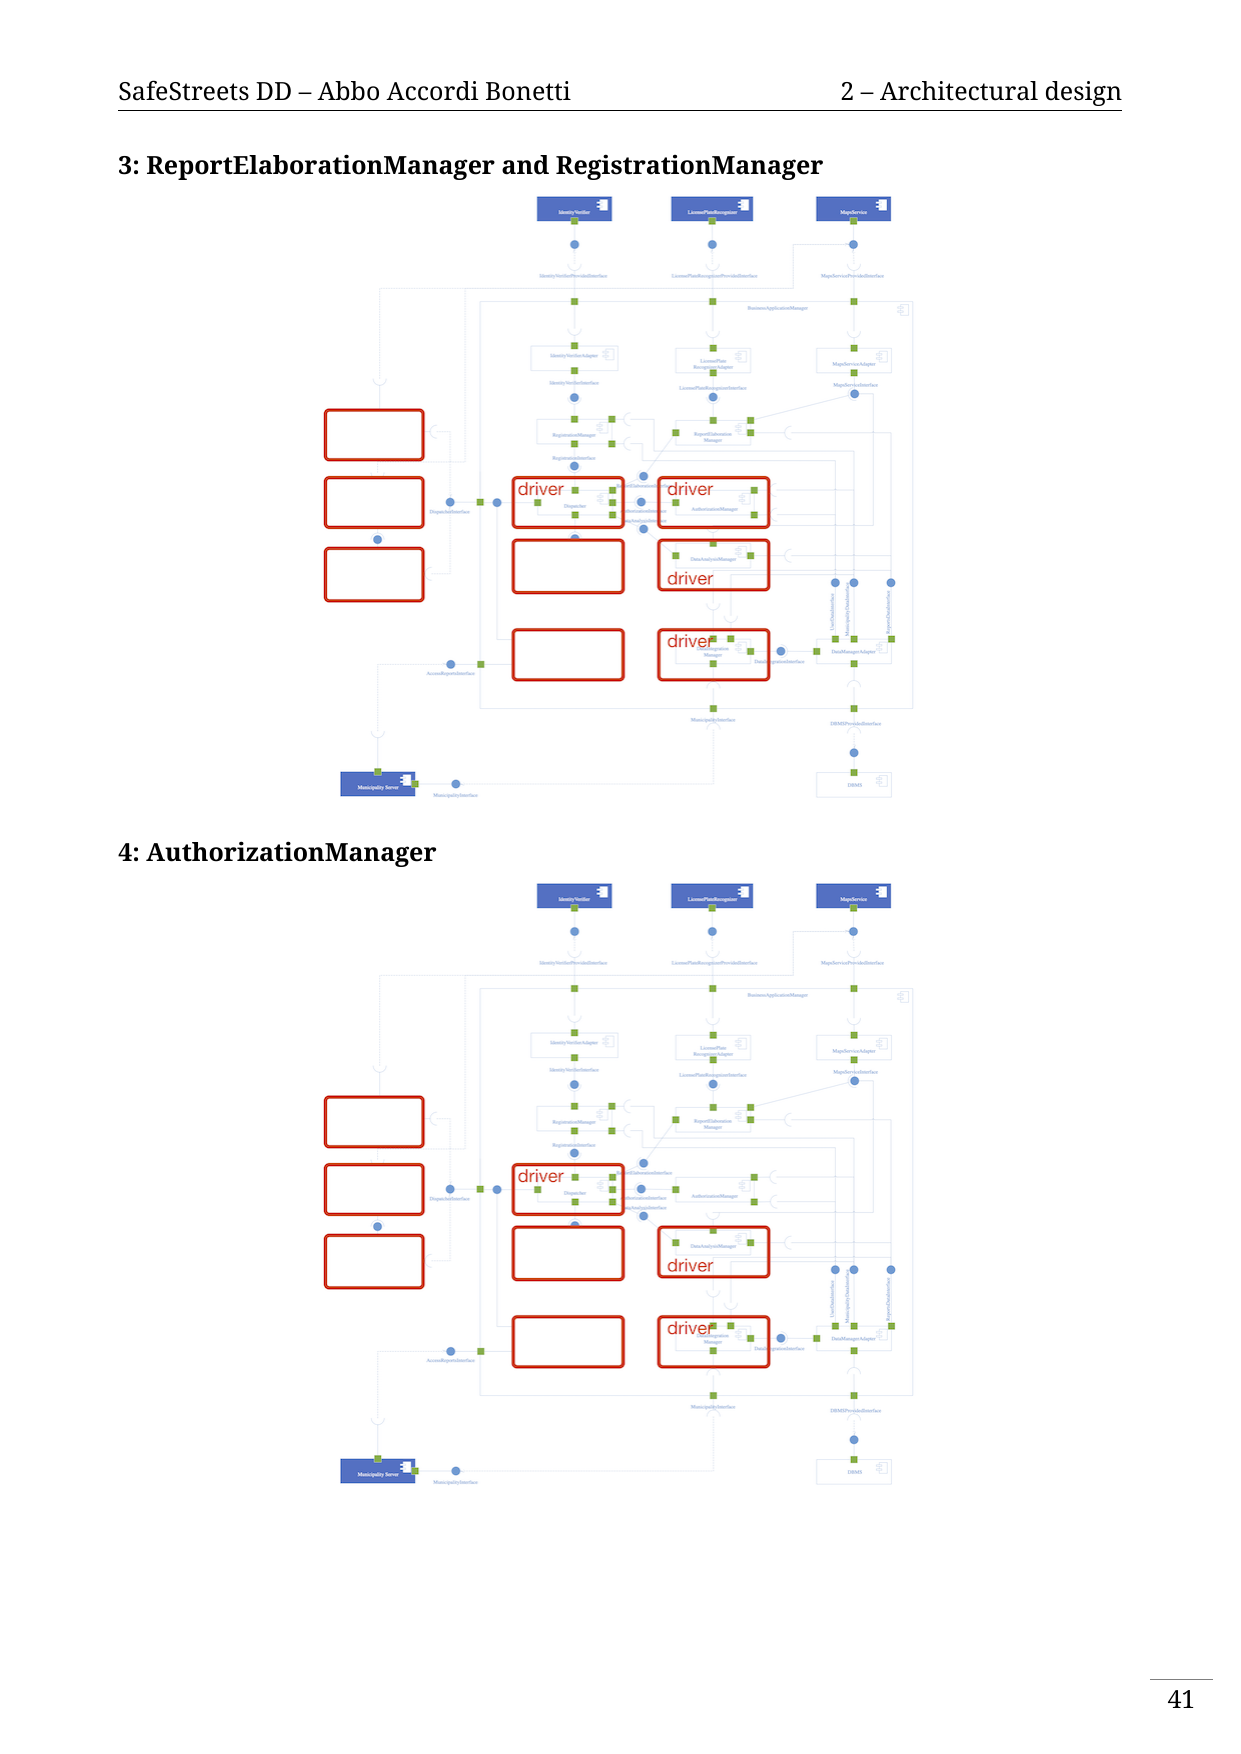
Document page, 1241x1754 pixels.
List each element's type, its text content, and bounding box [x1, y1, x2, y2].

picture [320, 184, 920, 814]
subtitle 4: AuthorizationManager [118, 834, 1122, 868]
picture [320, 871, 920, 1501]
subtitle 3: ReportElaborationManager and RegistrationManager [118, 148, 1122, 182]
